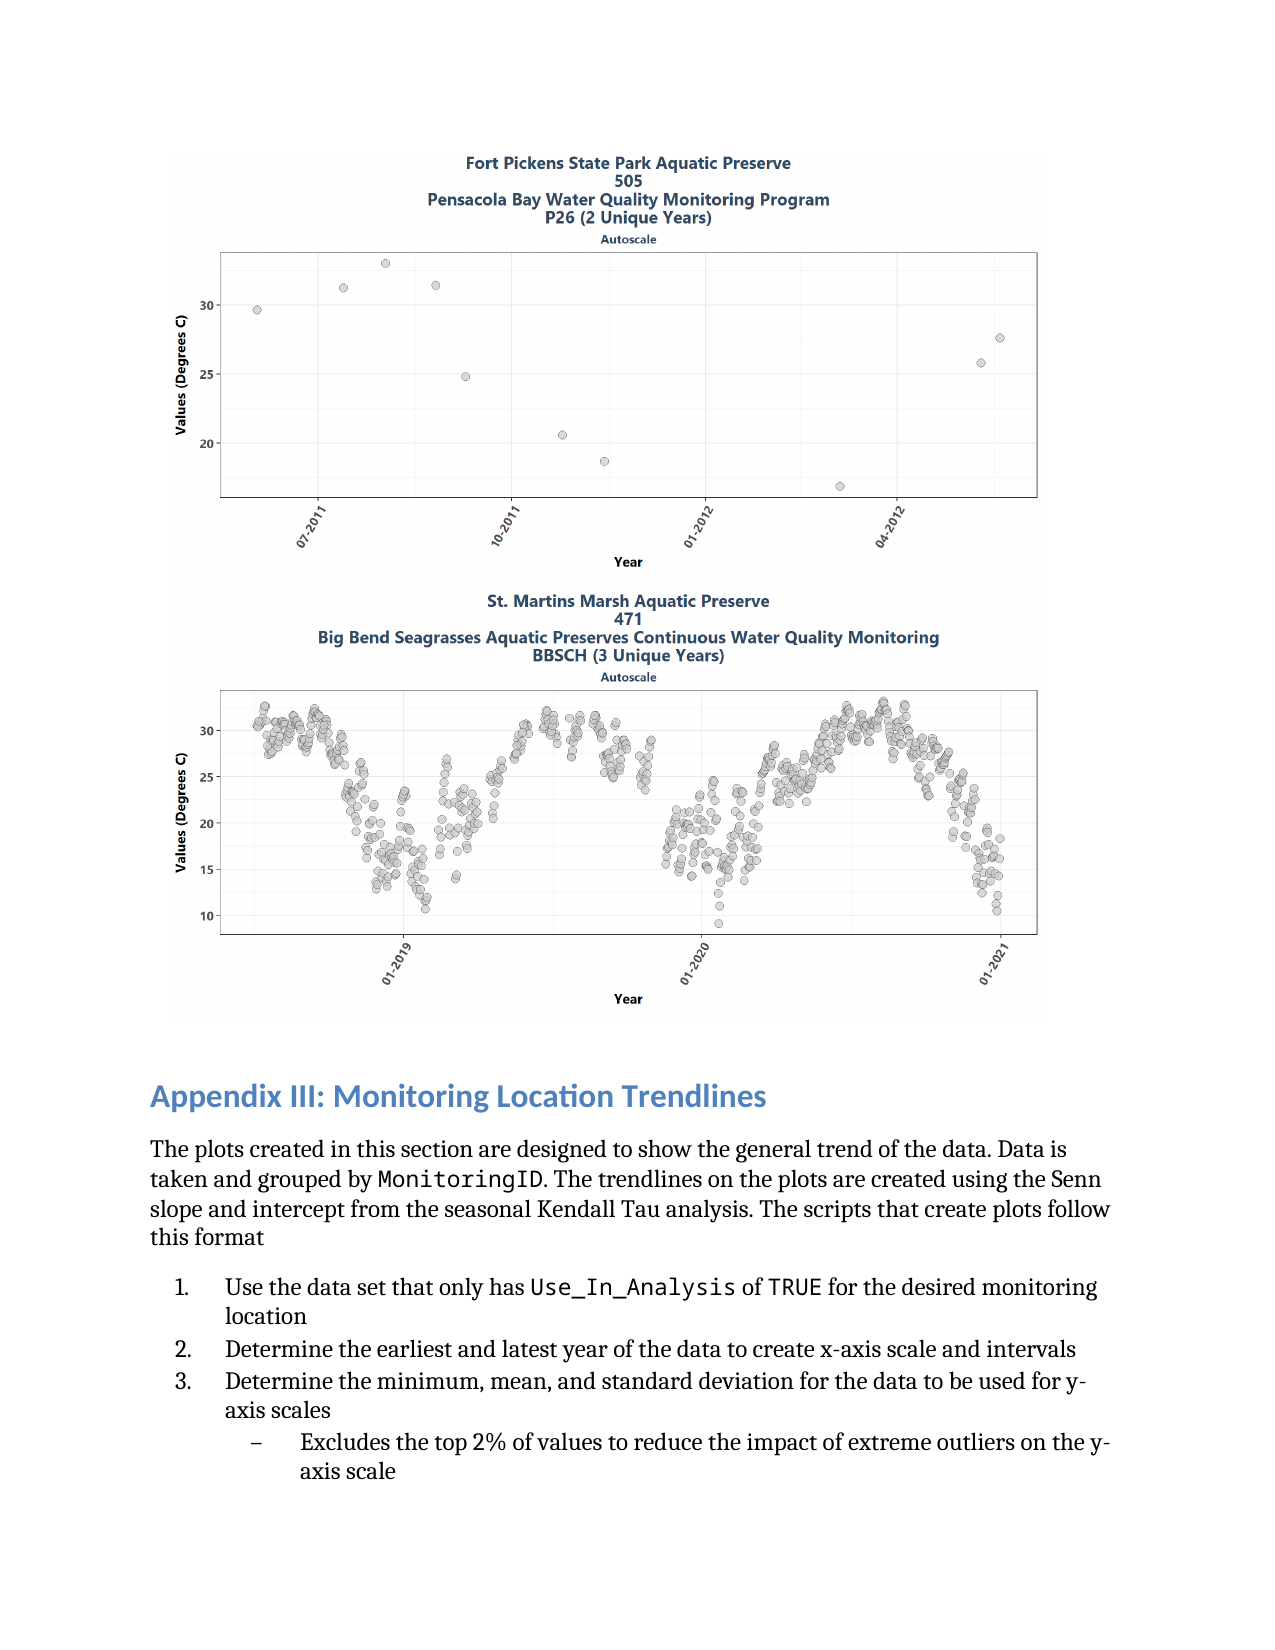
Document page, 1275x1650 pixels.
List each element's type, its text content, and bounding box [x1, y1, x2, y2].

list Excludes the top 2% of values to reduce the impact of extreme outliers on the y-axis scale [250, 1428, 1125, 1486]
list Determine the earliest and latest year of the data to create x-axis scale and intervals [175, 1334, 1125, 1363]
list Use the data set that only has Use_In_Analysis of TRUE for the desired monitoring location [175, 1271, 1125, 1331]
picture [168, 150, 1044, 1025]
text The plots created in this section are designed to show the general trend of the data. Data is taken and grouped by MonitoringID. The trendlines on the plots are created using the Senn slope and intercept from the seasonal Kendall Tau analysis. The scripts that create plots follow this format [150, 1134, 1125, 1252]
subtitle Appendix III: Monitoring Location Trendlines [150, 1075, 1125, 1116]
list Determine the minimum, mean, and standard deviation for the data to be used for y-axis scales [175, 1367, 1125, 1424]
